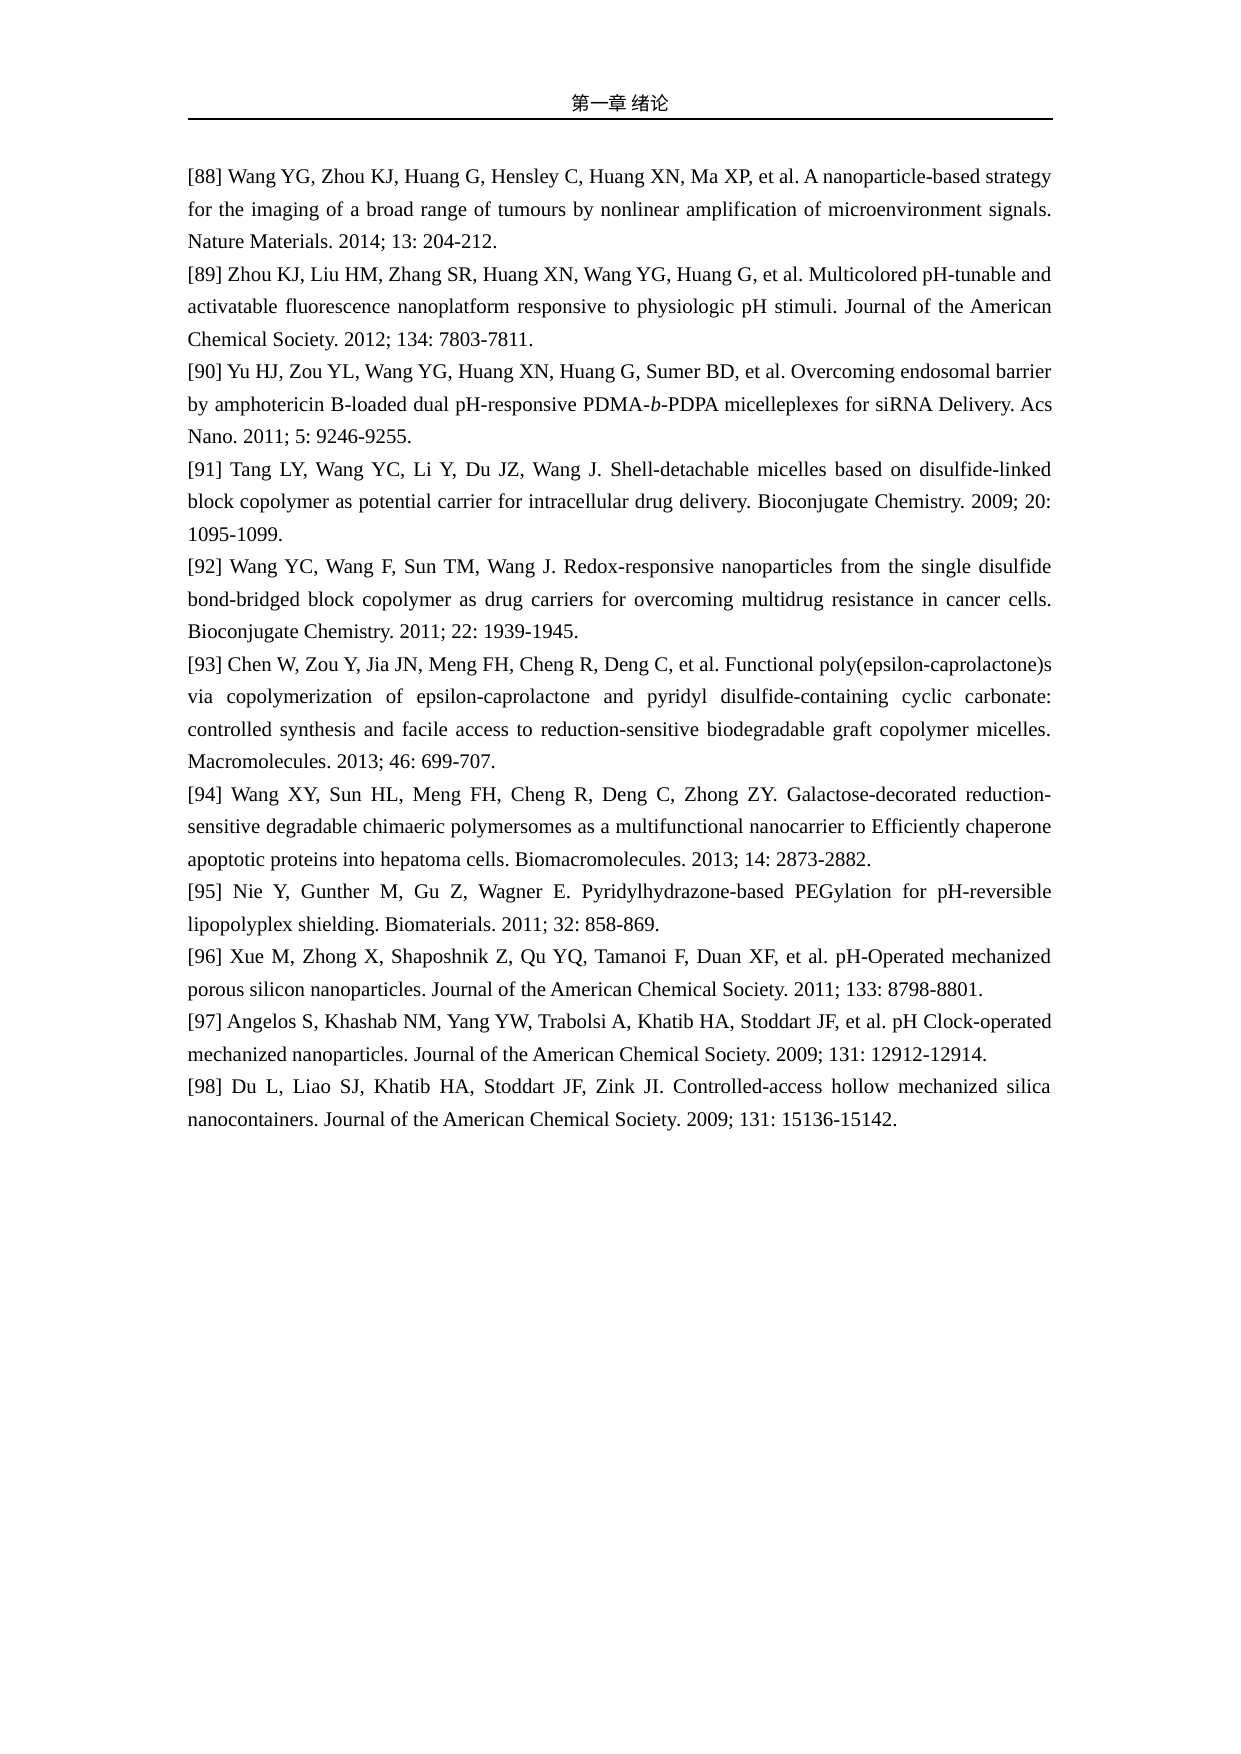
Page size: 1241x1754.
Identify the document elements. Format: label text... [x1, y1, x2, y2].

text [98] Du L, Liao SJ, Khatib HA, Stoddart JF, Zink JI. Controlled-access hollow mechanized silica nanocontainers. Journal of the American Chemical Society. 2009; 131: 15136-15142. [187, 1070, 1053, 1135]
text [90] Yu HJ, Zou YL, Wang YG, Huang XN, Huang G, Sumer BD, et al. Overcoming endosomal barrier by amphotericin B-loaded dual pH-responsive PDMA-b-PDPA micelleplexes for siRNA Delivery. Acs Nano. 2011; 5: 9246-9255. [187, 355, 1053, 453]
text [95] Nie Y, Gunther M, Gu Z, Wagner E. Pyridylhydrazone-based PEGylation for pH-reversible lipopolyplex shielding. Biomaterials. 2011; 32: 858-869. [187, 875, 1053, 940]
text [91] Tang LY, Wang YC, Li Y, Du JZ, Wang J. Shell-detachable micelles based on disulfide-linked block copolymer as potential carrier for intracellular drug delivery. Bioconjugate Chemistry. 2009; 20: 1095-1099. [187, 453, 1053, 550]
text [94] Wang XY, Sun HL, Meng FH, Cheng R, Deng C, Zhong ZY. Galactose-decorated reduction-sensitive degradable chimaeric polymersomes as a multifunctional nanocarrier to Efficiently chaperone apoptotic proteins into hepatoma cells. Biomacromolecules. 2013; 14: 2873-2882. [187, 778, 1053, 875]
text [93] Chen W, Zou Y, Jia JN, Meng FH, Cheng R, Deng C, et al. Functional poly(epsilon-caprolactone)s via copolymerization of epsilon-caprolactone and pyridyl disulfide-containing cyclic carbonate: controlled synthesis and facile access to reduction-sensitive biodegradable graft copolymer micelles. Macromolecules. 2013; 46: 699-707. [187, 648, 1053, 778]
text [97] Angelos S, Khashab NM, Yang YW, Trabolsi A, Khatib HA, Stoddart JF, et al. pH Clock-operated mechanized nanoparticles. Journal of the American Chemical Society. 2009; 131: 12912-12914. [187, 1005, 1053, 1070]
text [96] Xue M, Zhong X, Shaposhnik Z, Qu YQ, Tamanoi F, Duan XF, et al. pH-Operated mechanized porous silicon nanoparticles. Journal of the American Chemical Society. 2011; 133: 8798-8801. [187, 940, 1053, 1005]
text [89] Zhou KJ, Liu HM, Zhang SR, Huang XN, Wang YG, Huang G, et al. Multicolored pH-tunable and activatable fluorescence nanoplatform responsive to physiologic pH stimuli. Journal of the American Chemical Society. 2012; 134: 7803-7811. [187, 258, 1053, 355]
text [92] Wang YC, Wang F, Sun TM, Wang J. Redox-responsive nanoparticles from the single disulfide bond-bridged block copolymer as drug carriers for overcoming multidrug resistance in cancer cells. Bioconjugate Chemistry. 2011; 22: 1939-1945. [187, 550, 1053, 648]
text [88] Wang YG, Zhou KJ, Huang G, Hensley C, Huang XN, Ma XP, et al. A nanoparticle-based strategy for the imaging of a broad range of tumours by nonlinear amplification of microenvironment signals. Nature Materials. 2014; 13: 204-212. [187, 160, 1053, 258]
